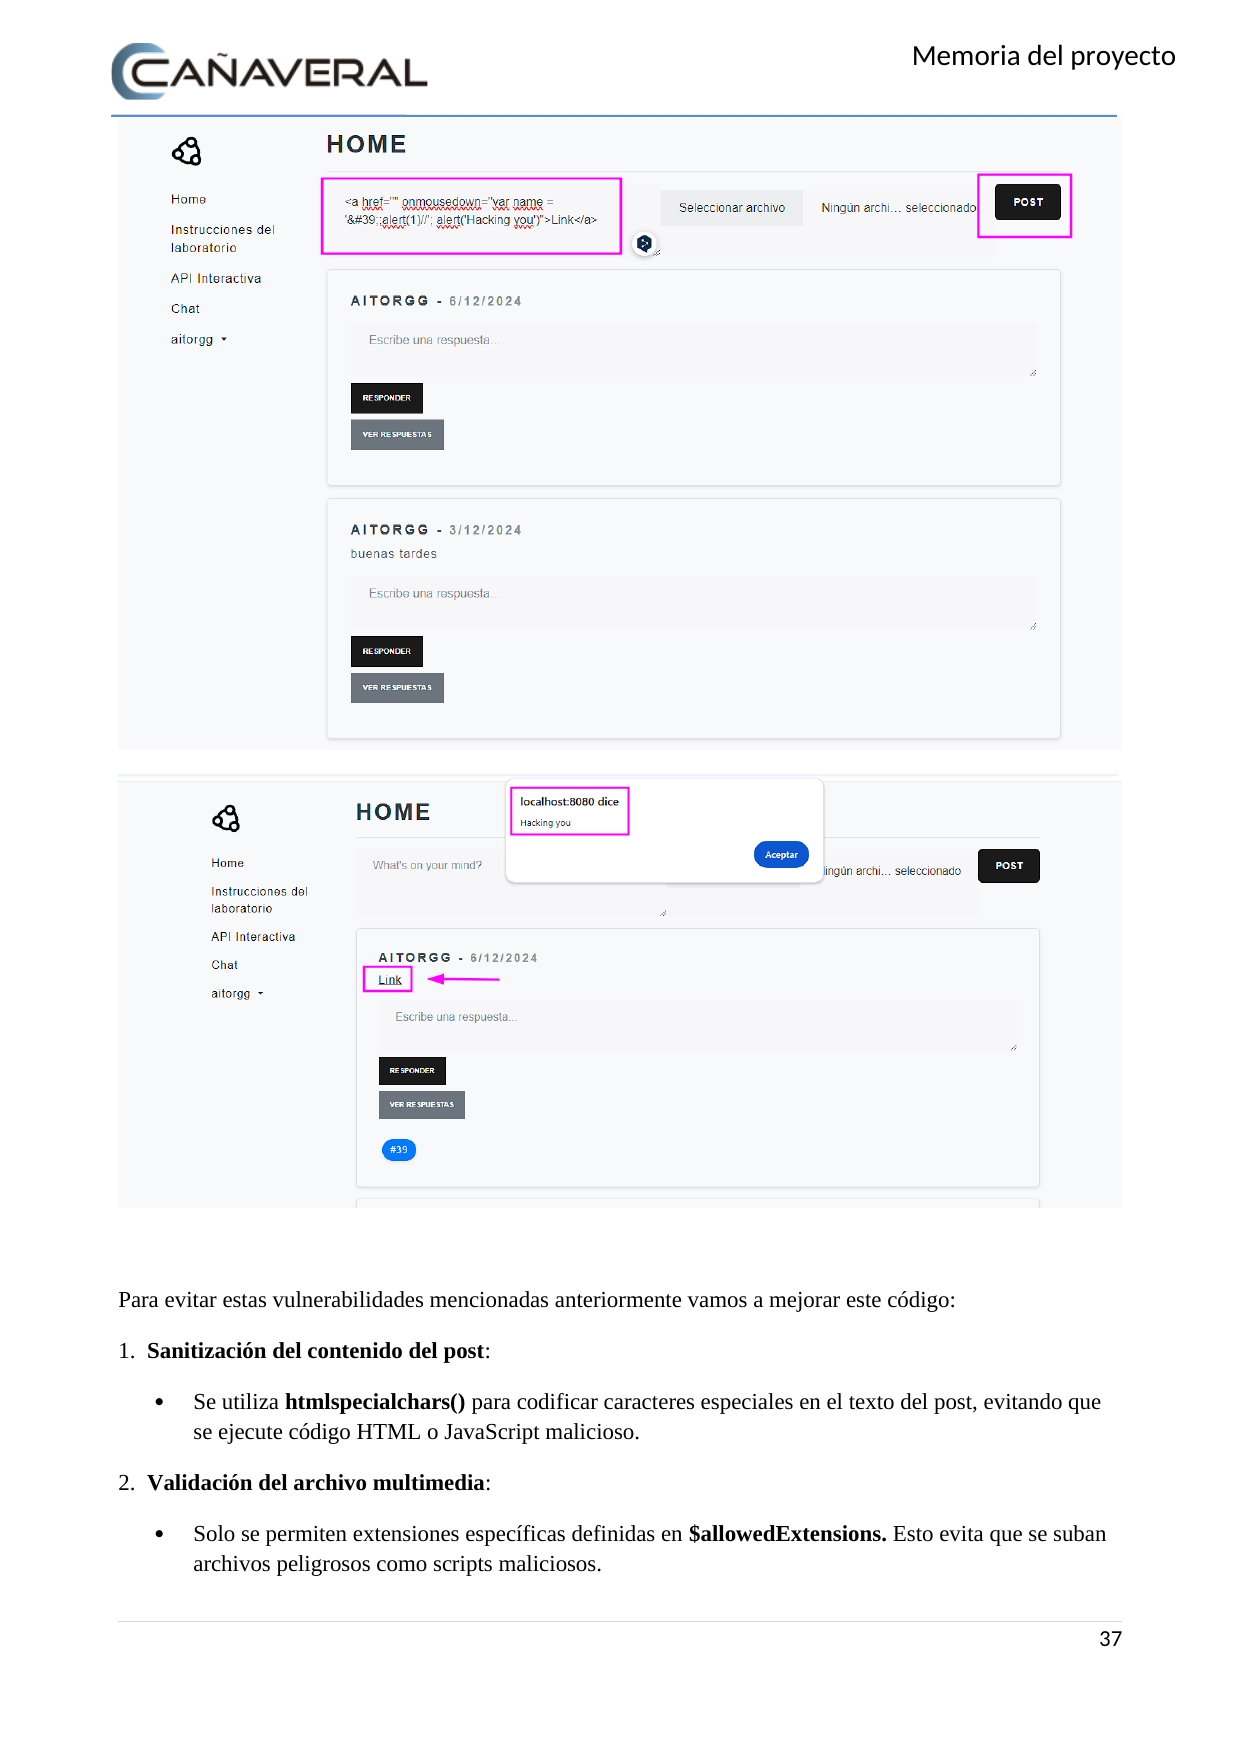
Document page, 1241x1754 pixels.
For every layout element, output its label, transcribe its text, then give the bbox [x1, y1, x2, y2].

picture [118, 774, 1123, 1208]
picture [118, 118, 1123, 750]
list Se utiliza htmlspecialchars() para codificar caracteres especiales en el texto del post, evitando que se ejecute código HTML o JavaScript malicioso. [156, 1388, 1122, 1444]
list Solo se permiten extensiones específicas definidas en $allowedExtensions. Esto evita que se suban archivos peligrosos como scripts maliciosos. [156, 1520, 1122, 1577]
text 2. Validación del archivo multimedia: [118, 1469, 1122, 1495]
text Para evitar estas vulnerabilidades mencionadas anteriormente vamos a mejorar este código: [118, 1286, 1122, 1312]
picture [111, 43, 427, 99]
text 1. Sanitización del contenido del post: [118, 1337, 1122, 1363]
